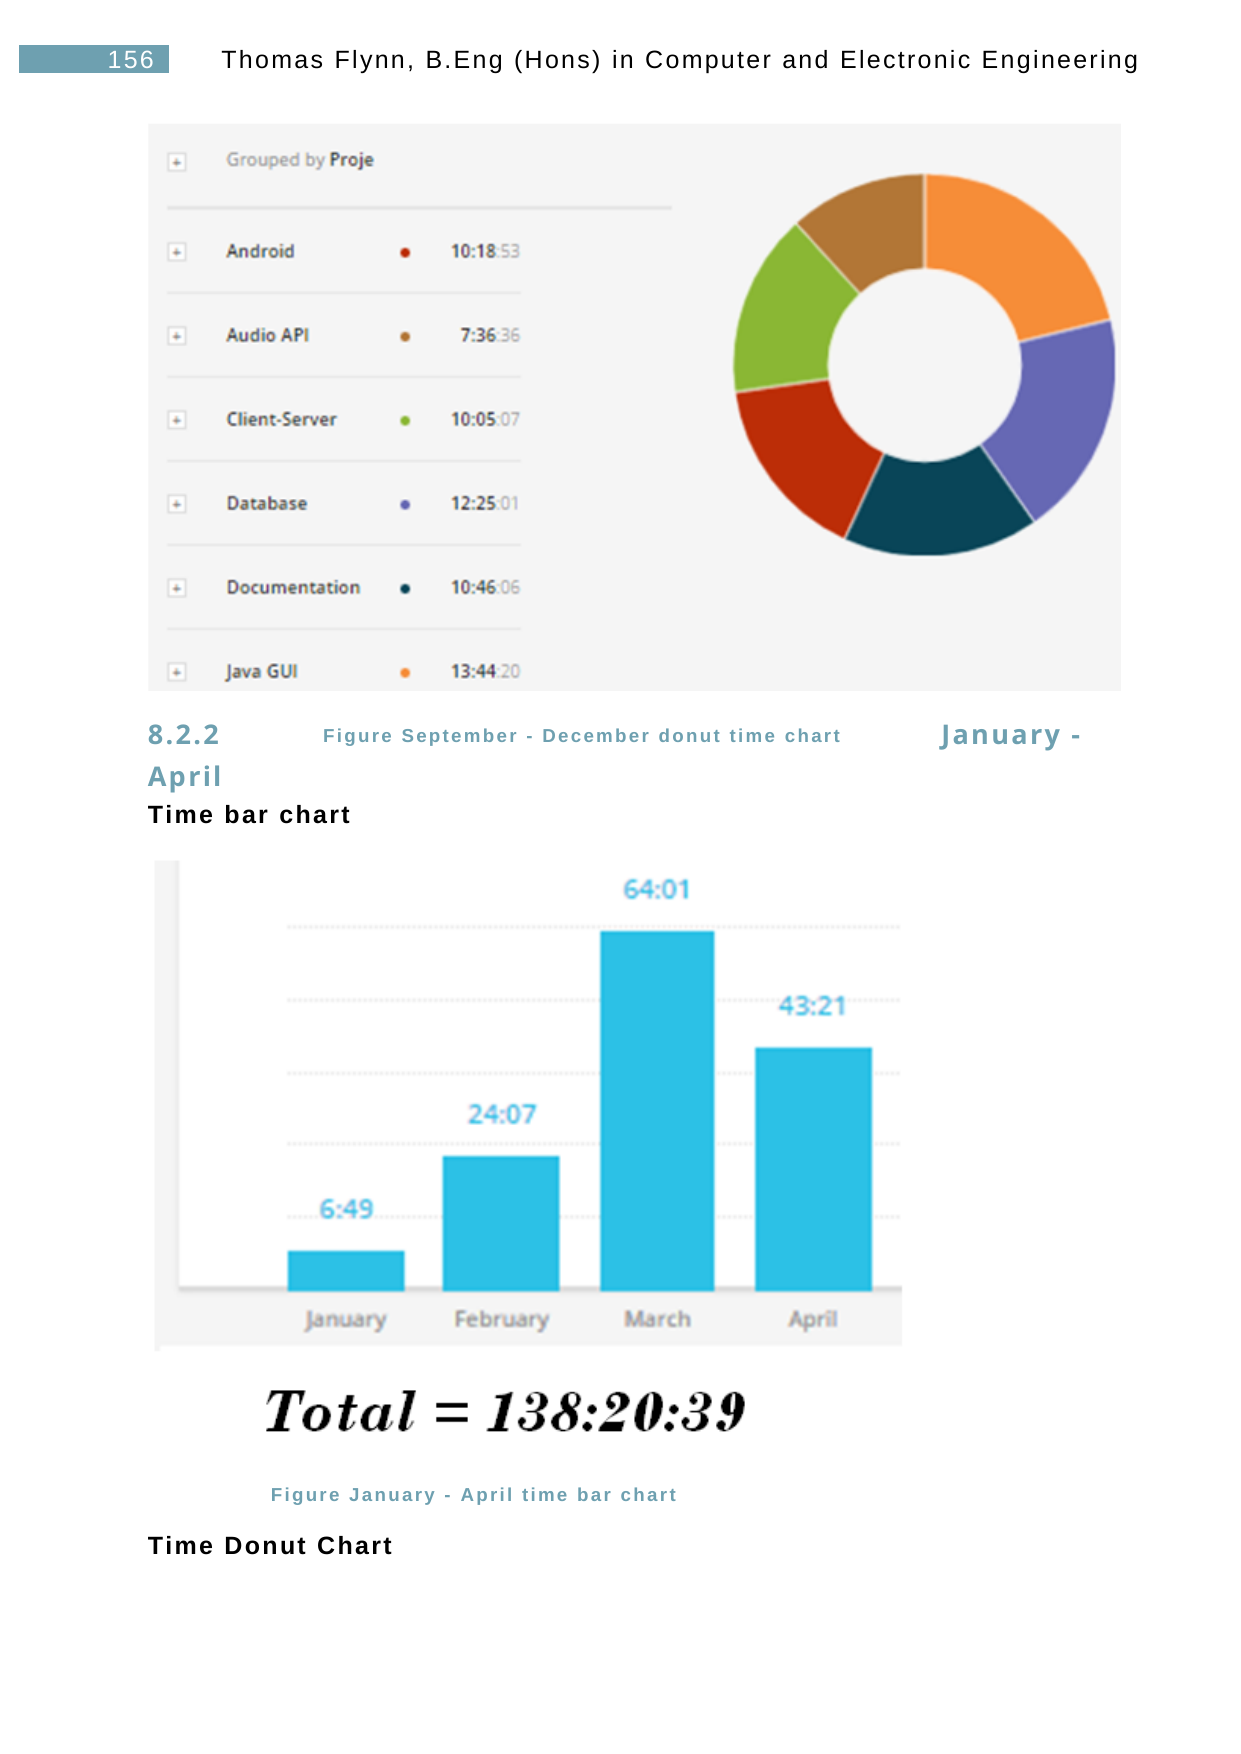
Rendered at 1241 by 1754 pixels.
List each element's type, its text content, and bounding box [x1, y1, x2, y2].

text Time Donut Chart [148, 1531, 1122, 1559]
text Time bar chart [148, 800, 1122, 829]
picture [147, 118, 1121, 691]
picture [147, 853, 918, 1452]
subtitle 8.2.2 January - April [148, 715, 1122, 794]
